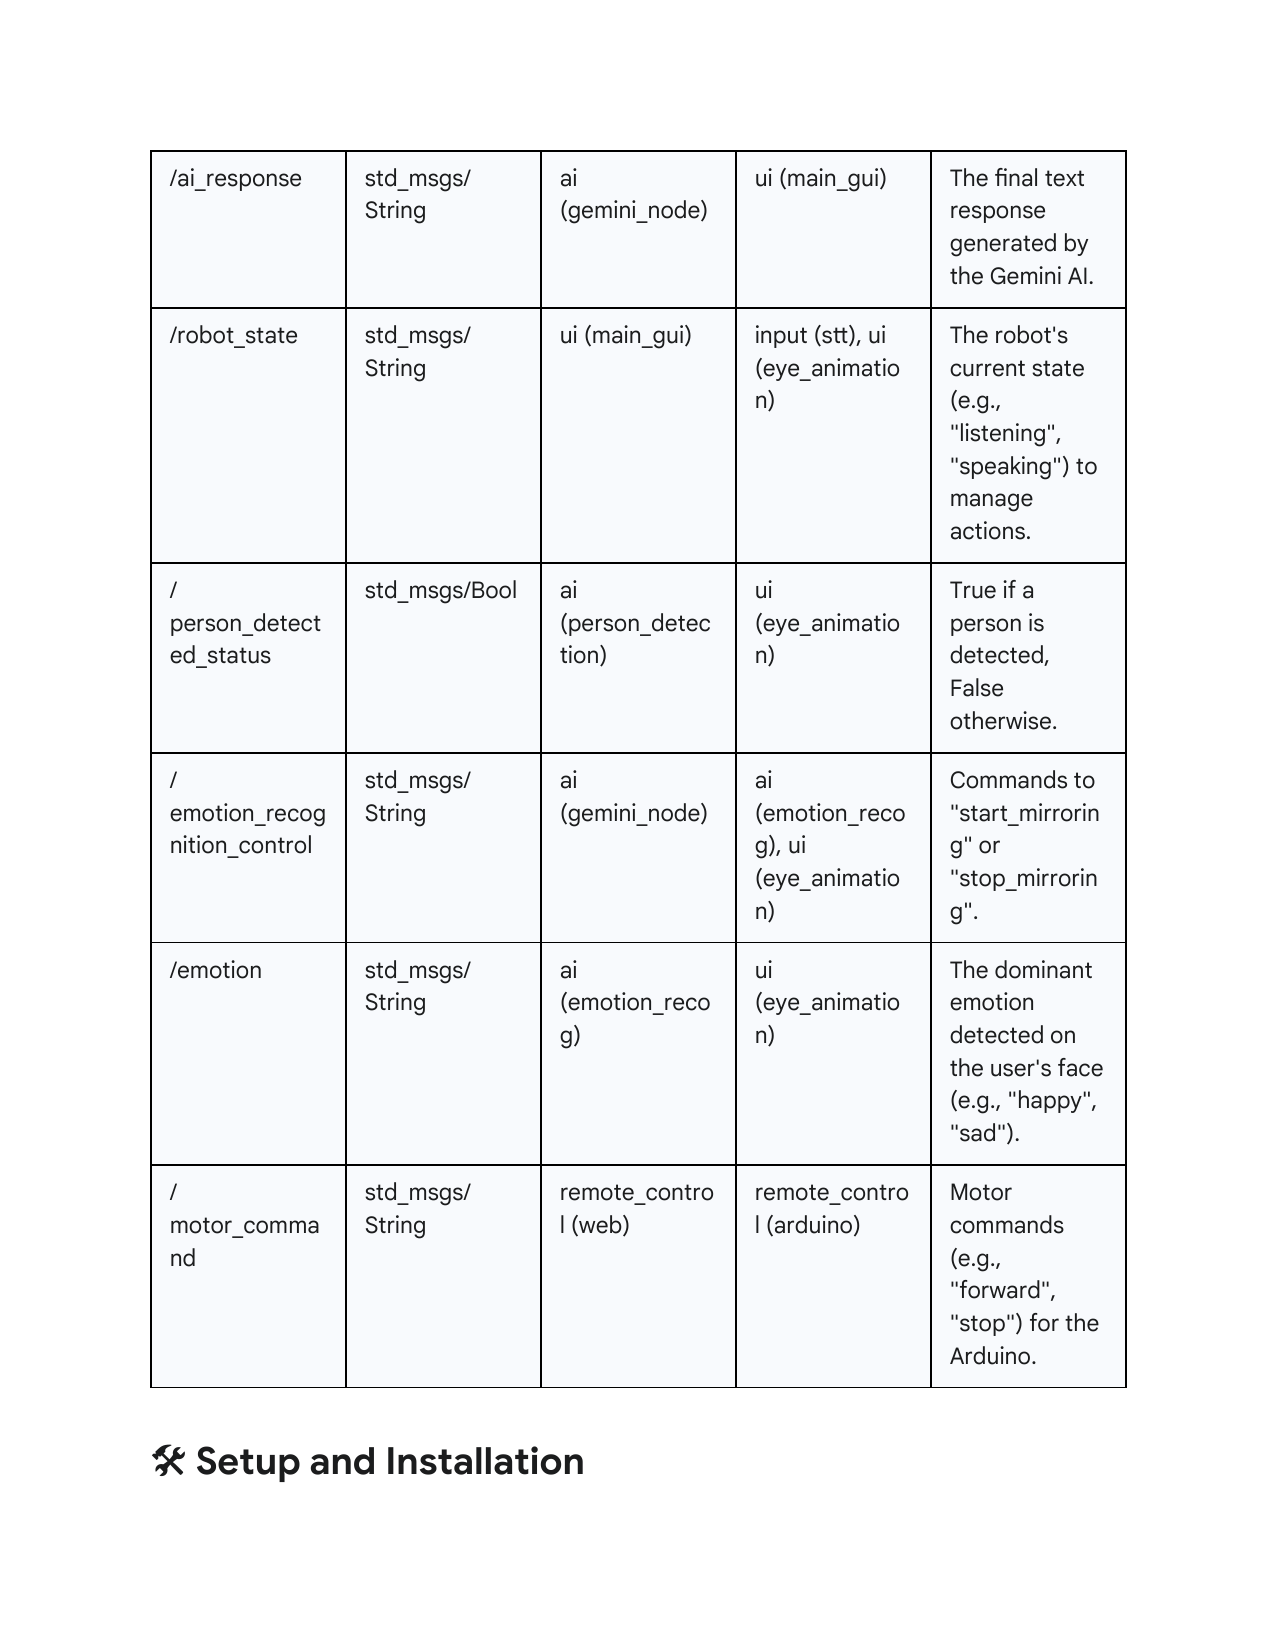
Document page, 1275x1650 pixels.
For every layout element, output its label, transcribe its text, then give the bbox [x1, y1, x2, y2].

table_cell remote_control (arduino) [737, 1166, 930, 1387]
table_cell The robot's current state (e.g., "listening", "speaking") to manage actions. [932, 309, 1125, 562]
table_cell The dominant emotion detected on the user's face (e.g., "happy", "sad"). [932, 943, 1125, 1164]
table_cell Motor commands (e.g., "forward", "stop") for the Arduino. [932, 1166, 1125, 1387]
table_cell input (stt), ui (eye_animation) [737, 309, 930, 562]
table_cell ui (eye_animation) [737, 943, 930, 1164]
table_cell Commands to "start_mirroring" or "stop_mirroring". [932, 754, 1125, 942]
table_cell ai (person_detection) [542, 564, 735, 752]
table_cell std_msgs/String [347, 943, 540, 1164]
table_cell ai (emotion_recog), ui (eye_animation) [737, 754, 930, 942]
table_cell ai (gemini_node) [542, 152, 735, 307]
table_cell /emotion [152, 943, 345, 1164]
table_cell The final text response generated by the Gemini AI. [932, 152, 1125, 307]
table_cell ui (main_gui) [737, 152, 930, 307]
table_cell std_msgs/String [347, 754, 540, 942]
table_cell /person_detected_status [152, 564, 345, 752]
table_cell /emotion_recognition_control [152, 754, 345, 942]
table_cell std_msgs/String [347, 1166, 540, 1387]
table_cell ui (main_gui) [542, 309, 735, 562]
table_cell ai (emotion_recog) [542, 943, 735, 1164]
table_cell True if a person is detected, False otherwise. [932, 564, 1125, 752]
table_cell std_msgs/String [347, 152, 540, 307]
table_cell /ai_response [152, 152, 345, 307]
table_cell std_msgs/Bool [347, 564, 540, 752]
table_cell /motor_command [152, 1166, 345, 1387]
table_cell remote_control (web) [542, 1166, 735, 1387]
table_cell /robot_state [152, 309, 345, 562]
subtitle 🛠️ Setup and Installation [150, 1438, 1125, 1485]
table_cell ui (eye_animation) [737, 564, 930, 752]
table_cell ai (gemini_node) [542, 754, 735, 942]
table_cell std_msgs/String [347, 309, 540, 562]
